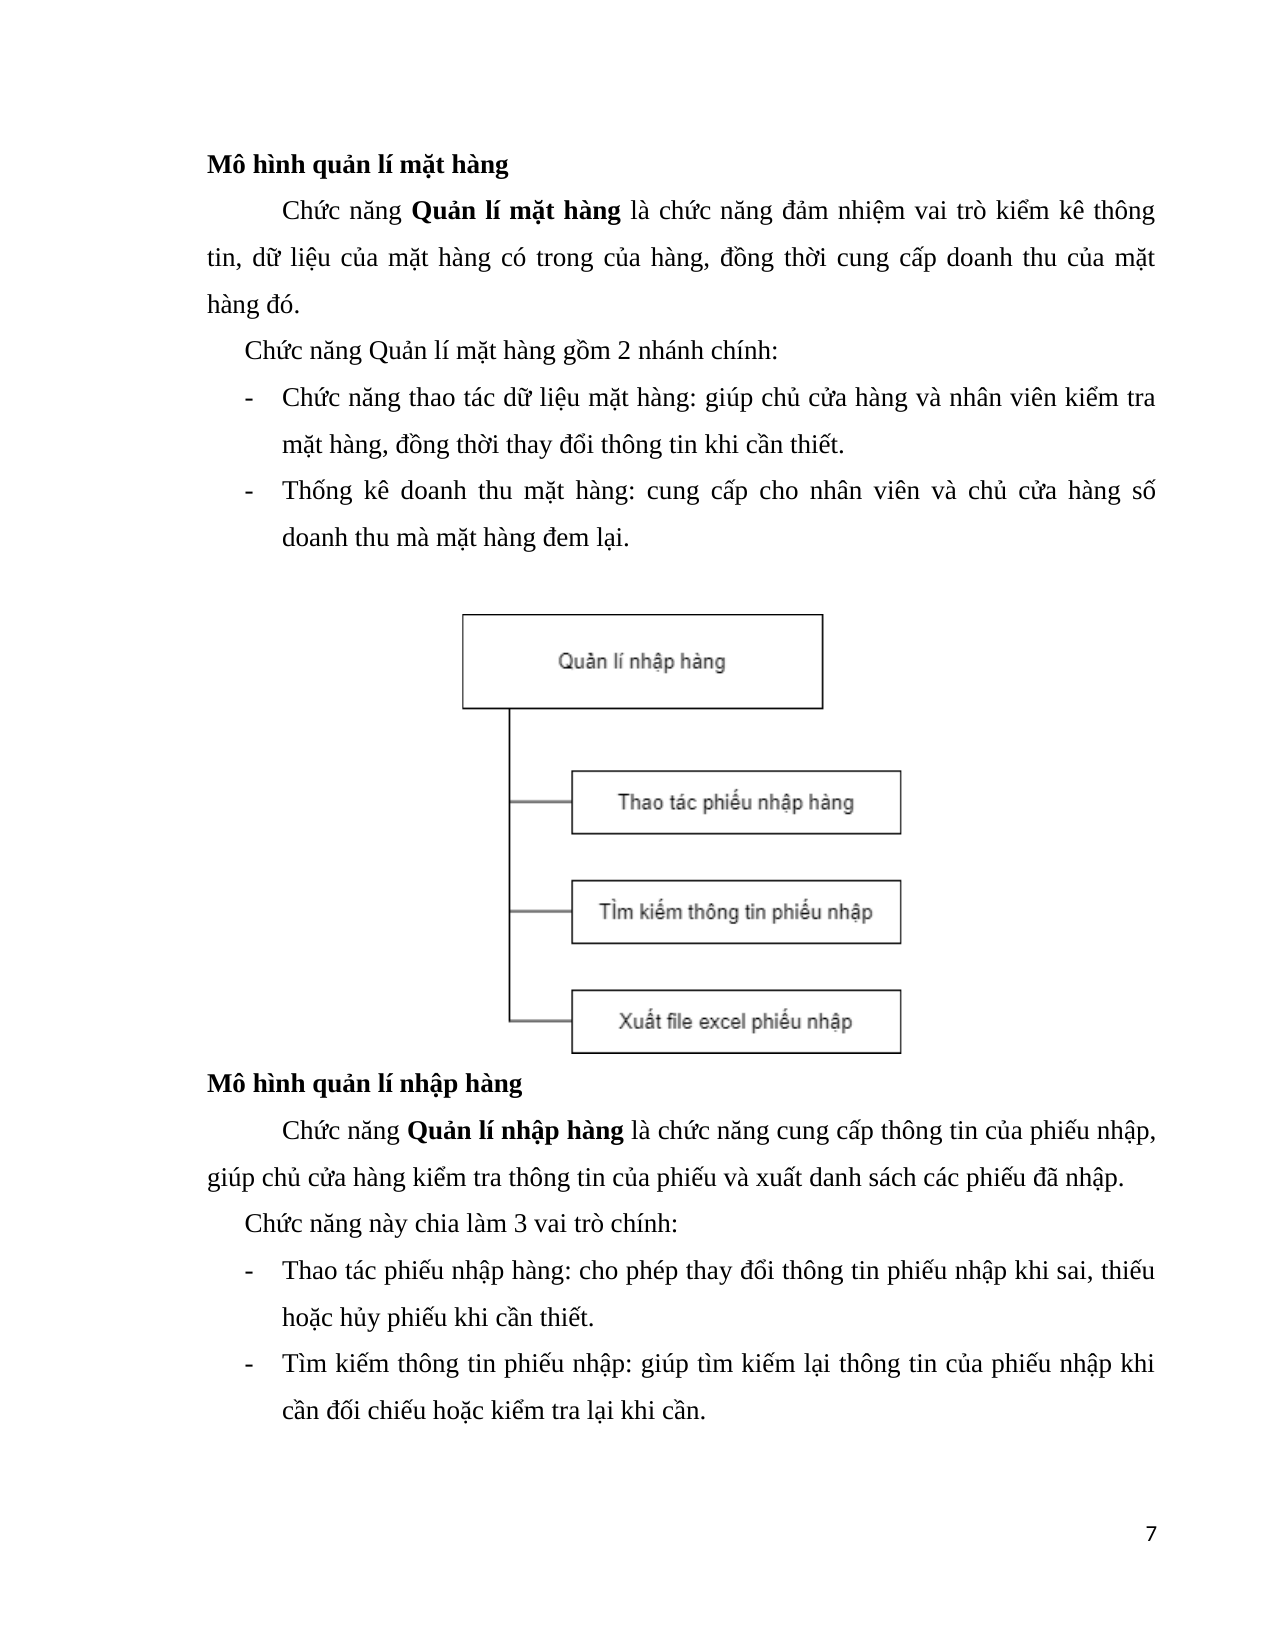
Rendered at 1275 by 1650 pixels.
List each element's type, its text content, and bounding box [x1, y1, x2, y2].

list Thao tác phiếu nhập hàng: cho phép thay đổi thông tin phiếu nhập khi sai, thiếu hoặc hủy phiếu khi cần thiết. [244, 1254, 1157, 1332]
text Chức năng Quản lí mặt hàng là chức năng đảm nhiệm vai trò kiểm kê thông tin, dữ liệu của mặt hàng có trong của hàng, đồng thời cung cấp doanh thu của mặt hàng đó. [207, 194, 1157, 319]
text Chức năng Quản lí nhập hàng là chức năng cung cấp thông tin của phiếu nhập, giúp chủ cửa hàng kiểm tra thông tin của phiếu và xuất danh sách các phiếu đã nhập. [207, 1114, 1157, 1192]
text Mô hình quản lí nhập hàng [207, 1067, 1157, 1098]
list Thống kê doanh thu mặt hàng: cung cấp cho nhân viên và chủ cửa hàng số doanh thu mà mặt hàng đem lại. [244, 474, 1157, 552]
picture [462, 614, 902, 1054]
text Chức năng Quản lí mặt hàng gồm 2 nhánh chính: [207, 334, 1157, 366]
text Chức năng này chia làm 3 vai trò chính: [207, 1207, 1157, 1238]
list Chức năng thao tác dữ liệu mặt hàng: giúp chủ cửa hàng và nhân viên kiểm tra mặt hàng, đồng thời thay đổi thông tin khi cần thiết. [244, 381, 1157, 459]
list Tìm kiếm thông tin phiếu nhập: giúp tìm kiếm lại thông tin của phiếu nhập khi cần đối chiếu hoặc kiểm tra lại khi cần. [244, 1347, 1157, 1425]
text Mô hình quản lí mặt hàng [207, 148, 1157, 179]
